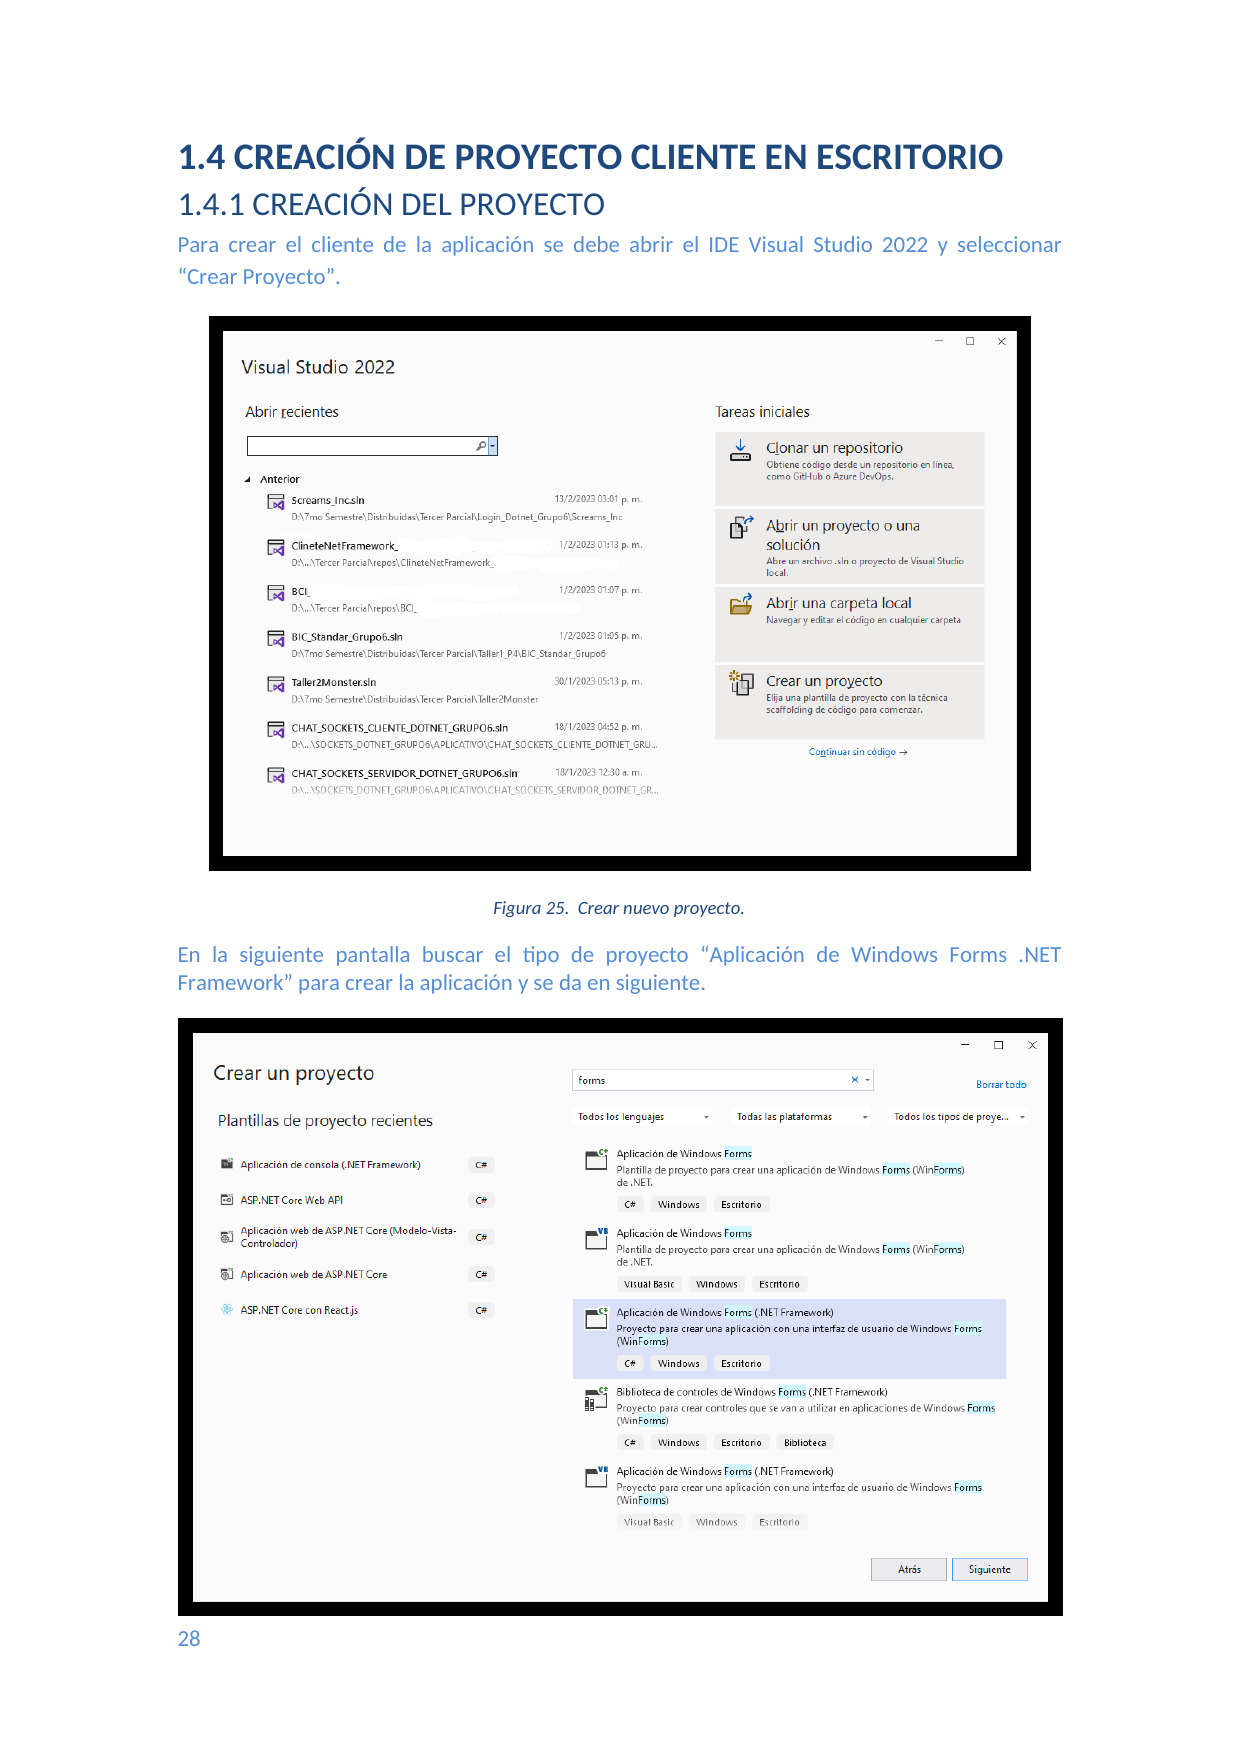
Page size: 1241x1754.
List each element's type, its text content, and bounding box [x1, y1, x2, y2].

text Para crear el cliente de la aplicación se debe abrir el IDE Visual Studio 2022 y seleccionar “Crear Proyecto”. [177, 230, 1063, 290]
picture [193, 1033, 1048, 1602]
subtitle 1.4.1 CREACIÓN DEL PROYECTO [177, 183, 1063, 224]
text 1.4 CREACIÓN DE PROYECTO CLIENTE EN ESCRITORIO [177, 133, 1063, 179]
picture [223, 331, 1017, 856]
text En la siguiente pantalla buscar el tipo de proyecto “Aplicación de Windows Forms .NET Framework” para crear la aplicación y se da en siguiente. [177, 940, 1063, 996]
